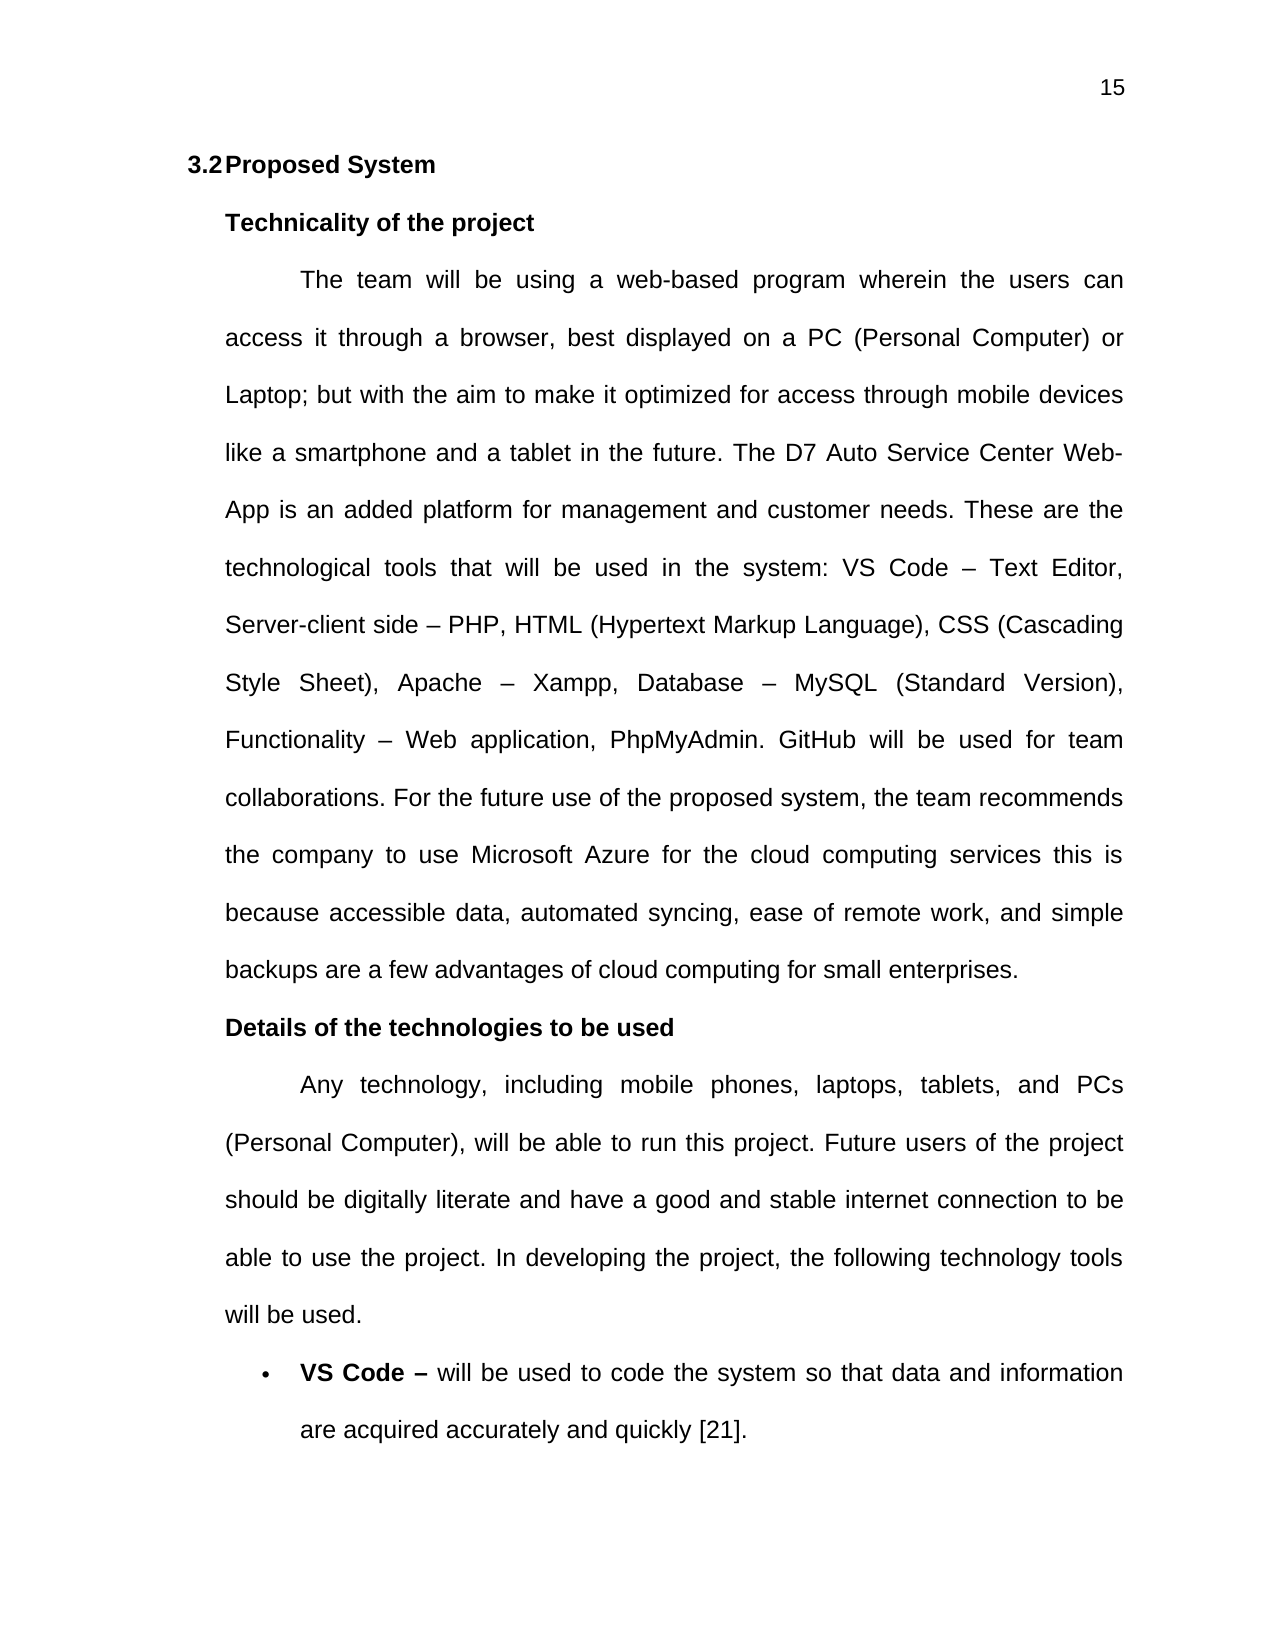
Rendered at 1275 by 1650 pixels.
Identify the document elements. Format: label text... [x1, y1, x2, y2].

subtitle Proposed System [187, 150, 1125, 179]
text Details of the technologies to be used [225, 1012, 1125, 1041]
text Technicality of the project [187, 207, 1125, 236]
text Any technology, including mobile phones, laptops, tablets, and PCs (Personal Computer), will be able to run this project. Future users of the project should be digitally literate and have a good and stable internet connection to be able to use the project. In developing the project, the following technology tools will be used. [225, 1070, 1125, 1329]
list VS Code – will be used to code the system so that data and information are acquired accurately and quickly . [262, 1357, 1125, 1444]
text The team will be using a web-based program wherein the users can access it through a browser, best displayed on a PC (Personal Computer) or Laptop; but with the aim to make it optimized for access through mobile devices like a smartphone and a tablet in the future. The D7 Auto Service Center Web-App is an added platform for management and customer needs. These are the technological tools that will be used in the system: VS Code – Text Editor, Server-client side – PHP, HTML (Hypertext Markup Language), CSS (Cascading Style Sheet), Apache – Xampp, Database – MySQL (Standard Version), Functionality – Web application, PhpMyAdmin. GitHub will be used for team collaborations. For the future use of the proposed system, the team recommends the company to use Microsoft Azure for the cloud computing services this is because accessible data, automated syncing, ease of remote work, and simple backups are a few advantages of cloud computing for small enterprises. [225, 265, 1125, 984]
